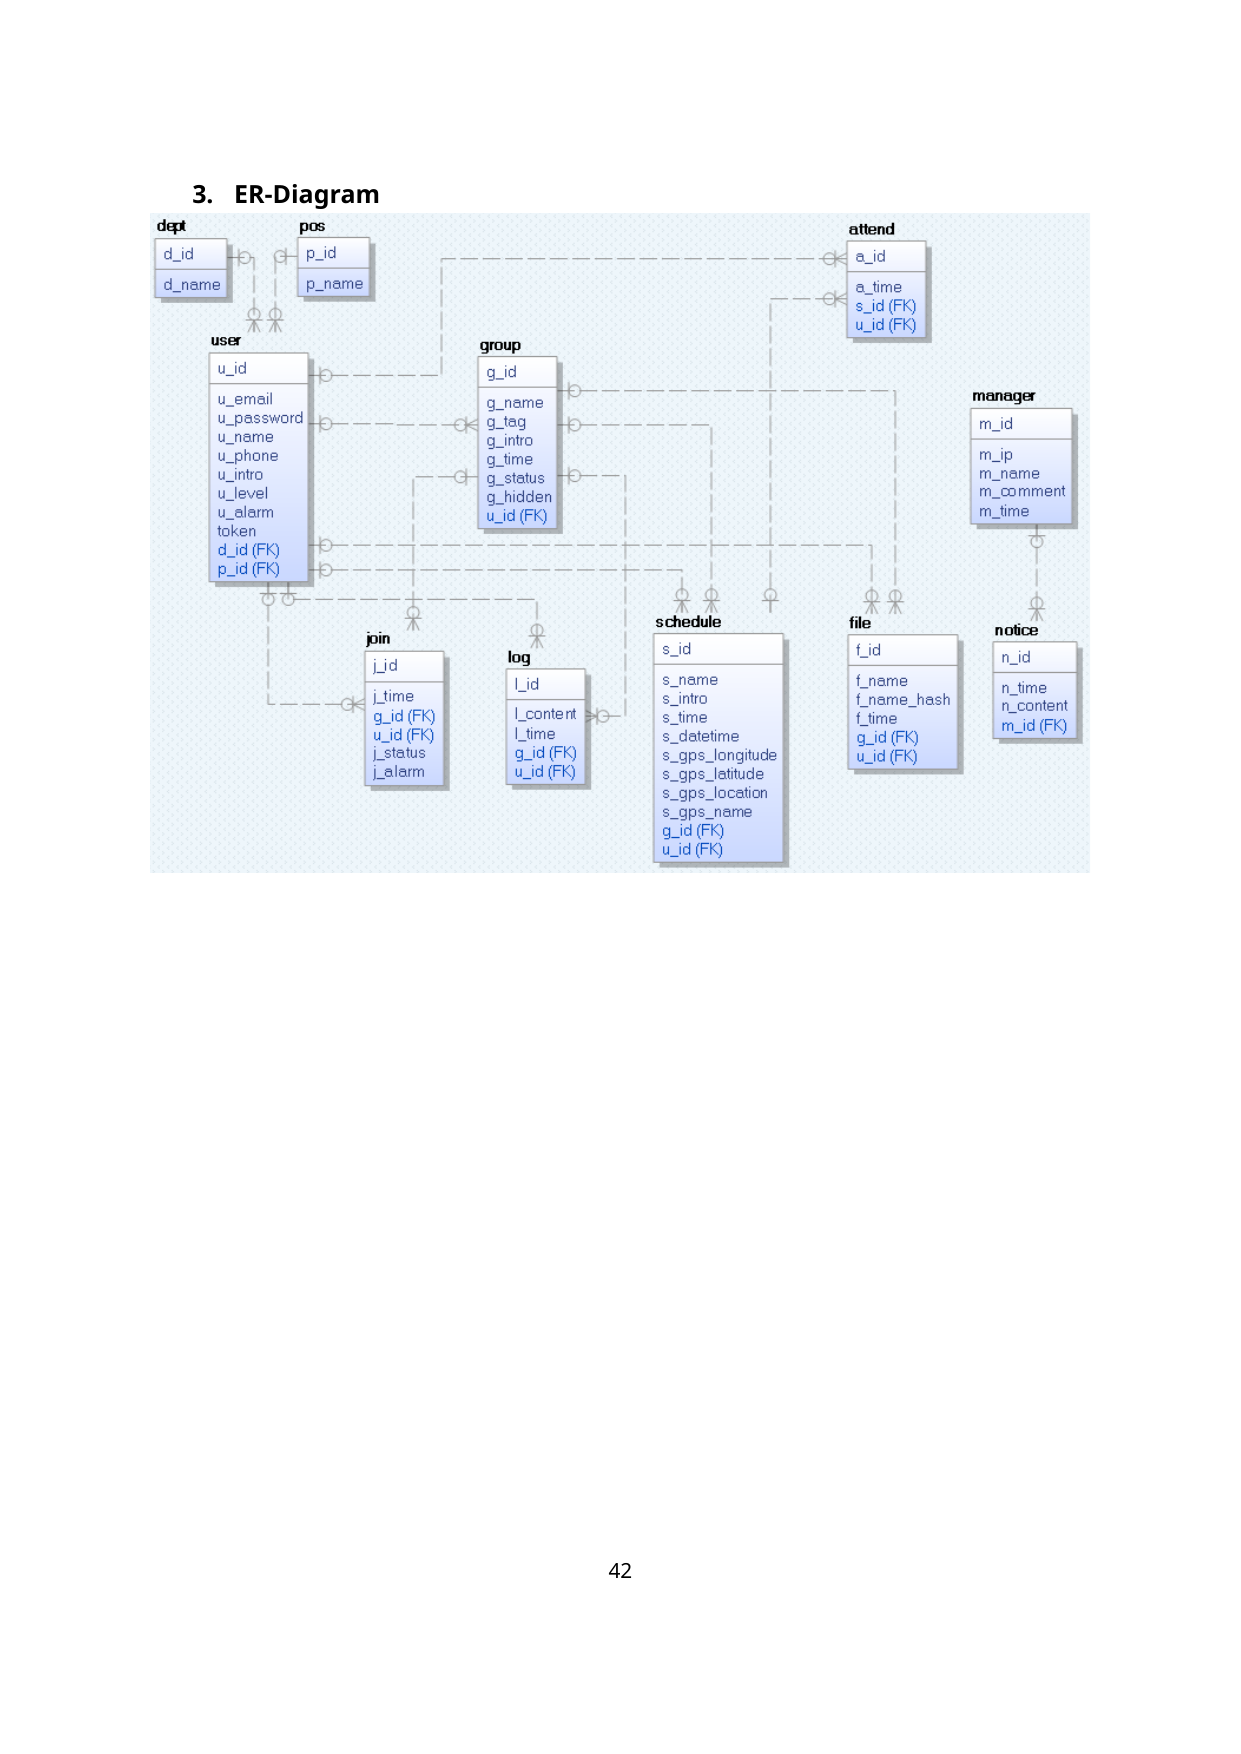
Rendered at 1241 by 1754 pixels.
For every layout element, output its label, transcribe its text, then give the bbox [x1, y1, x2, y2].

text ER-Diagram [192, 177, 1090, 211]
